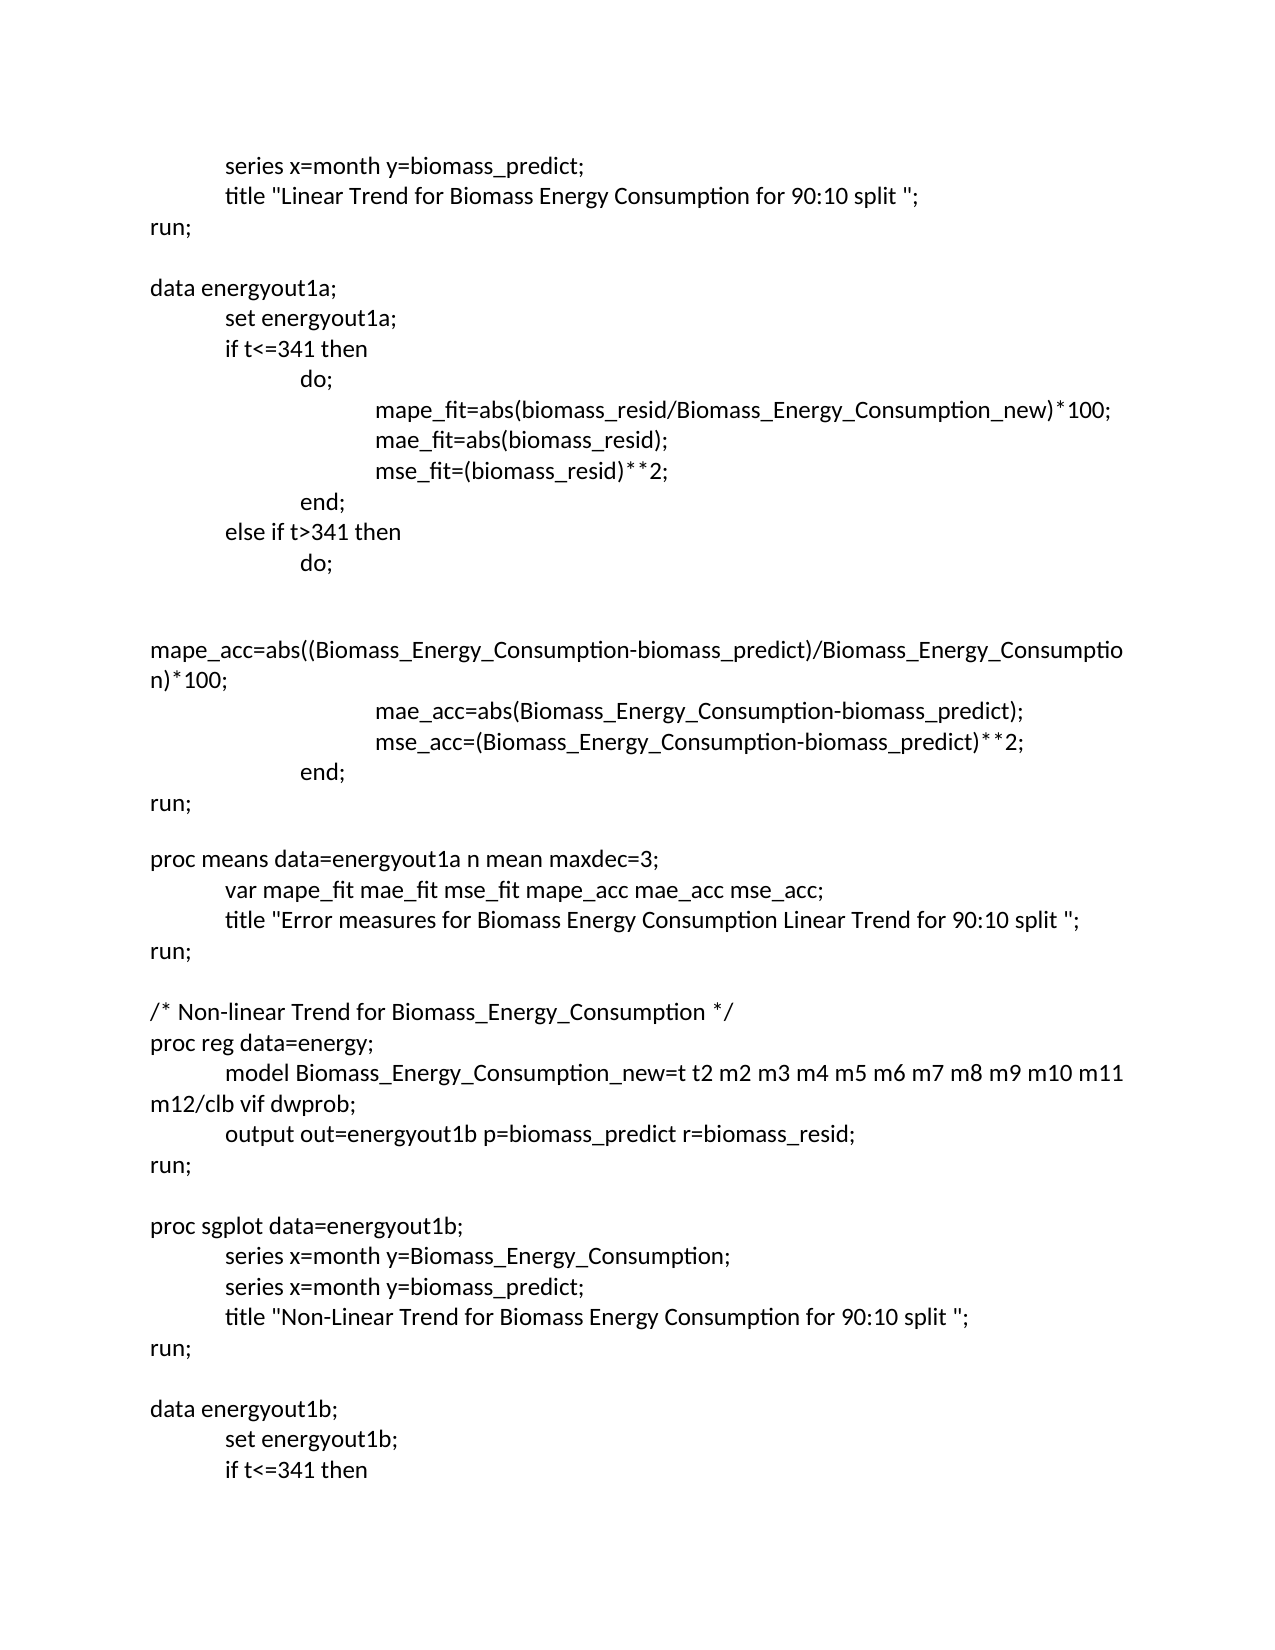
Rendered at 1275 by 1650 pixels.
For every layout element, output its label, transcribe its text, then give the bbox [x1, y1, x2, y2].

text title "Error measures for Biomass Energy Consumption Linear Trend for 90:10 split "; [150, 905, 1125, 935]
text run; [150, 1332, 1125, 1362]
text series x=month y=Biomass_Energy_Consumption; [150, 1240, 1125, 1271]
text proc means data=energyout1a n mean maxdec=3; [150, 844, 1125, 874]
text proc sgplot data=energyout1b; [150, 1210, 1125, 1240]
text run; [150, 787, 1125, 817]
text set energyout1b; [150, 1423, 1125, 1454]
text if t<=341 then [150, 333, 1125, 364]
text output out=energyout1b p=biomass_predict r=biomass_resid; [150, 1118, 1125, 1149]
text var mape_fit mae_fit mse_fit mape_acc mae_acc mse_acc; [150, 874, 1125, 905]
text run; [150, 1149, 1125, 1179]
text run; [150, 211, 1125, 242]
text mae_fit=abs(biomass_resid); [150, 425, 1125, 455]
text title "Non-Linear Trend for Biomass Energy Consumption for 90:10 split "; [150, 1301, 1125, 1332]
text title "Linear Trend for Biomass Energy Consumption for 90:10 split "; [150, 181, 1125, 211]
text data energyout1b; [150, 1393, 1125, 1423]
text mse_acc=(Biomass_Energy_Consumption-biomass_predict)**2; [150, 726, 1125, 756]
text mae_acc=abs(Biomass_Energy_Consumption-biomass_predict); [150, 695, 1125, 726]
text series x=month y=biomass_predict; [150, 150, 1125, 181]
text mape_acc=abs((Biomass_Energy_Consumption-biomass_predict)/Biomass_Energy_Consumption)*100; [150, 577, 1125, 695]
text model Biomass_Energy_Consumption_new=t t2 m2 m3 m4 m5 m6 m7 m8 m9 m10 m11 m12/clb vif dwprob; [150, 1057, 1125, 1118]
text run; [150, 935, 1125, 966]
text /* Non-linear Trend for Biomass_Energy_Consumption */ [150, 996, 1125, 1027]
text set energyout1a; [150, 303, 1125, 333]
text do; [150, 364, 1125, 394]
text mse_fit=(biomass_resid)**2; [150, 455, 1125, 486]
text if t<=341 then [150, 1454, 1125, 1484]
text end; [150, 756, 1125, 787]
text else if t>341 then [150, 516, 1125, 547]
text data energyout1a; [150, 272, 1125, 303]
text proc reg data=energy; [150, 1027, 1125, 1057]
text series x=month y=biomass_predict; [150, 1271, 1125, 1301]
text mape_fit=abs(biomass_resid/Biomass_Energy_Consumption_new)*100; [150, 394, 1125, 425]
text do; [150, 547, 1125, 577]
text end; [150, 486, 1125, 516]
